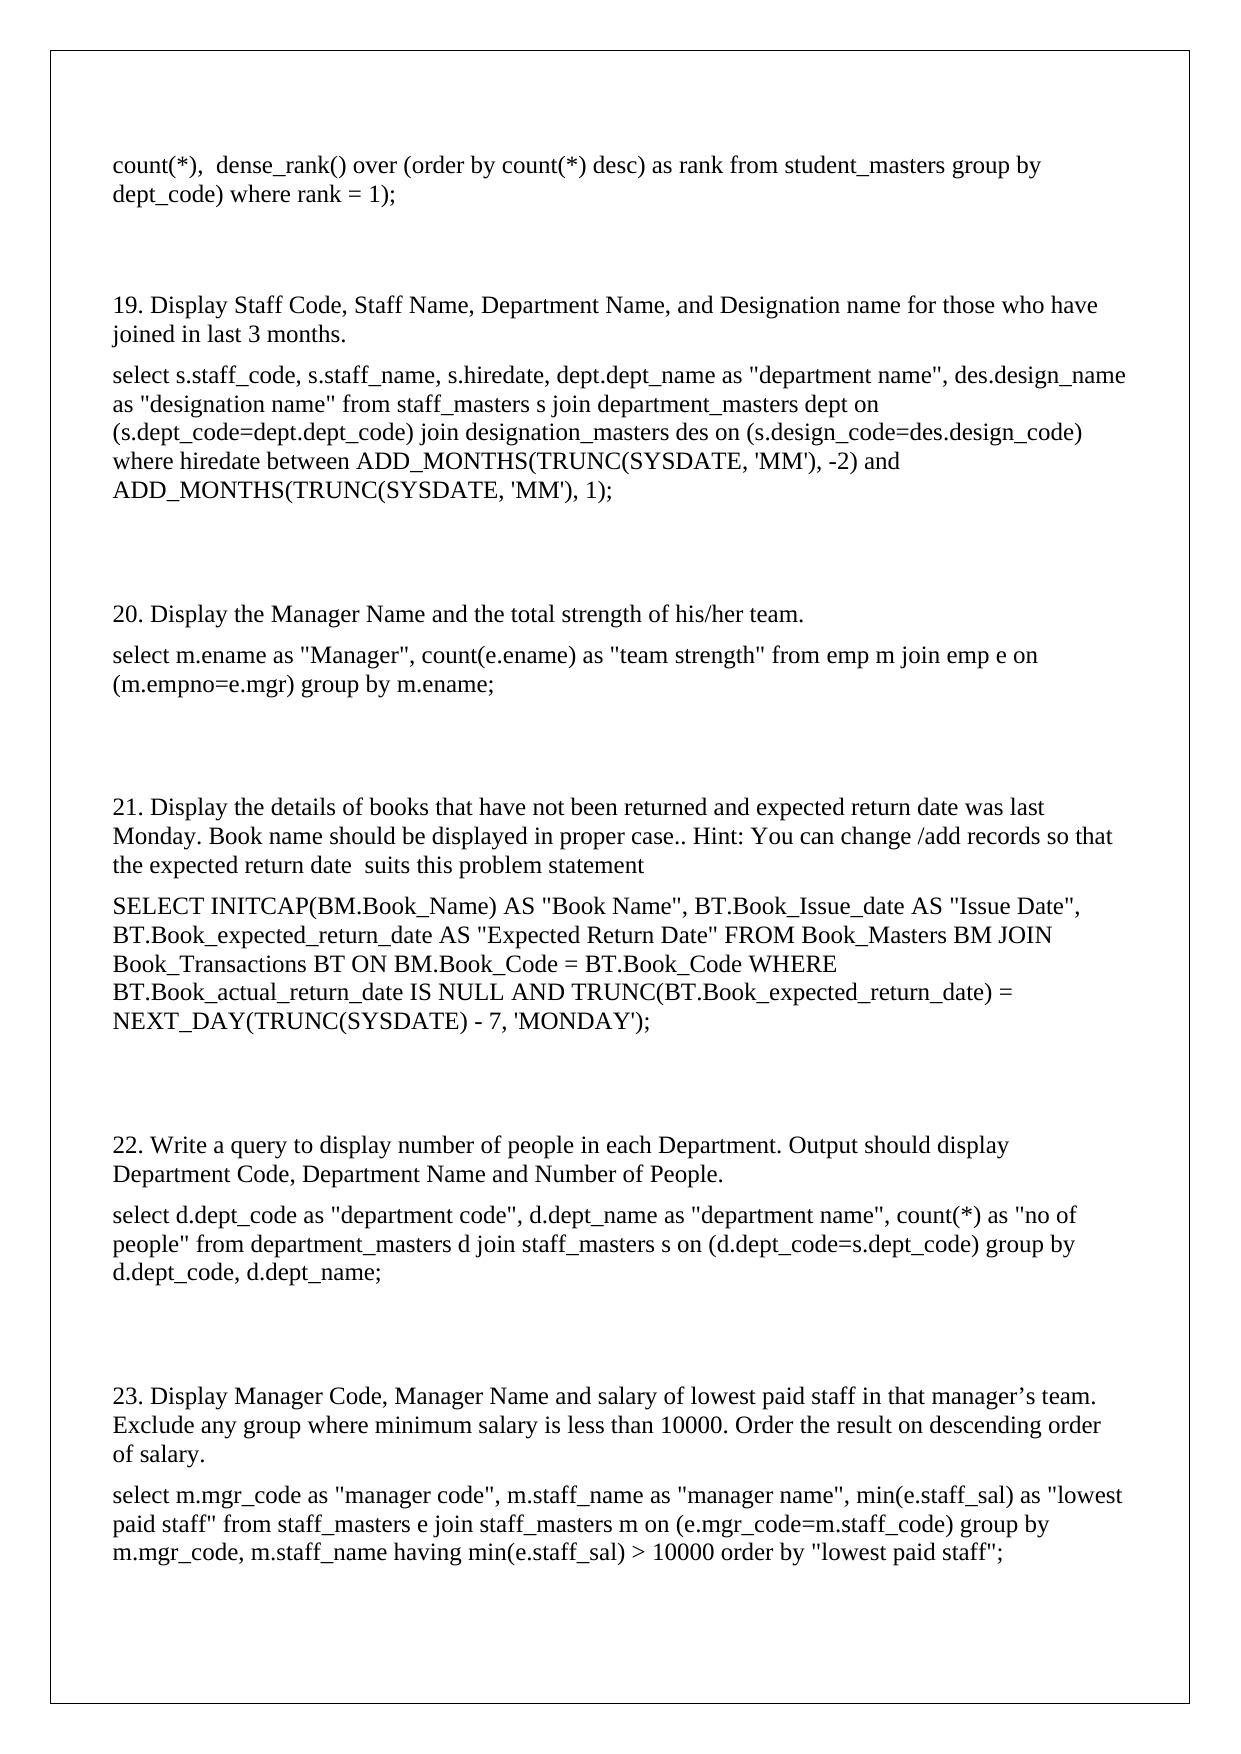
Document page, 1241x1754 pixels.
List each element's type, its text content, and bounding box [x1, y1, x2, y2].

text select m.mgr_code as "manager code", m.staff_name as "manager name", min(e.staff_sal) as "lowest paid staff" from staff_masters e join staff_masters m on (e.mgr_code=m.staff_code) group by m.mgr_code, m.staff_name having min(e.staff_sal) > 10000 order by "lowest paid staff"; [112, 1480, 1128, 1566]
text 23. Display Manager Code, Manager Name and salary of lowest paid staff in that manager’s team. Exclude any group where minimum salary is less than 10000. Order the result on descending order of salary. [112, 1381, 1128, 1467]
text 20. Display the Manager Name and the total strength of his/her team. [112, 599, 1128, 627]
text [112, 150, 1128, 207]
text 19. Display Staff Code, Staff Name, Department Name, and Designation name for those who have joined in last 3 months. [112, 290, 1128, 347]
text SELECT INITCAP(BM.Book_Name) AS "Book Name", BT.Book_Issue_date AS "Issue Date", BT.Book_expected_return_date AS "Expected Return Date" FROM Book_Masters BM JOIN Book_Transactions BT ON BM.Book_Code = BT.Book_Code WHERE BT.Book_actual_return_date IS NULL AND TRUNC(BT.Book_expected_return_date) = NEXT_DAY(TRUNC(SYSDATE) - 7, 'MONDAY'); [112, 891, 1128, 1035]
text select m.ename as "Manager", count(e.ename) as "team strength" from emp m join emp e on (m.empno=e.mgr) group by m.ename; [112, 640, 1128, 697]
text 22. Write a query to display number of people in each Department. Output should display Department Code, Department Name and Number of People. [112, 1130, 1128, 1187]
text select d.dept_code as "department code", d.dept_name as "department name", count(*) as "no of people" from department_masters d join staff_masters s on (d.dept_code=s.dept_code) group by d.dept_code, d.dept_name; [112, 1200, 1128, 1286]
text select s.staff_code, s.staff_name, s.hiredate, dept.dept_name as "department name", des.design_name as "designation name" from staff_masters s join department_masters dept on (s.dept_code=dept.dept_code) join designation_masters des on (s.design_code=des.design_code) where hiredate between ADD_MONTHS(TRUNC(SYSDATE, 'MM'), -2) and ADD_MONTHS(TRUNC(SYSDATE, 'MM'), 1); [112, 360, 1128, 504]
text 21. Display the details of books that have not been returned and expected return date was last Monday. Book name should be displayed in proper case.. Hint: You can change /add records so that the expected return date suits this problem statement [112, 792, 1128, 879]
